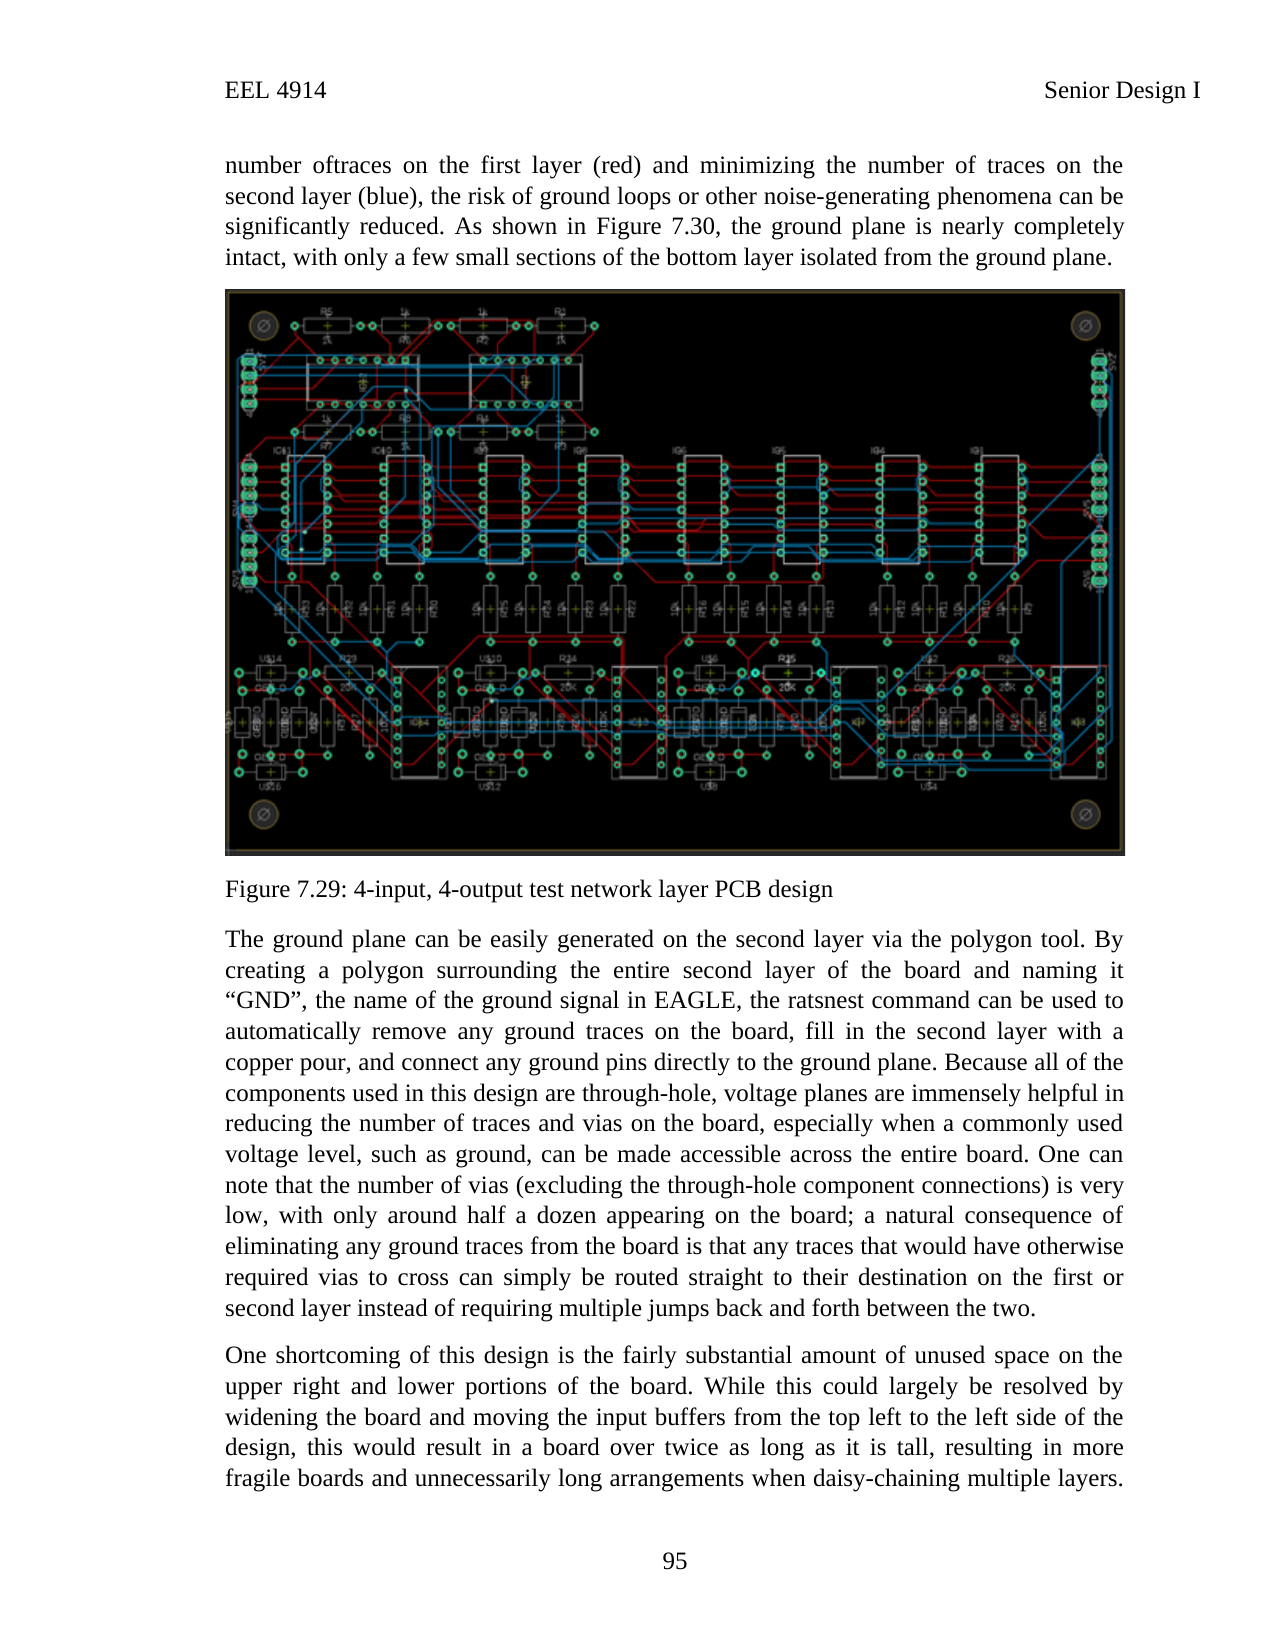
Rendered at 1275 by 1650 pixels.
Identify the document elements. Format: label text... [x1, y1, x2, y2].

picture [225, 289, 1125, 856]
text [225, 1340, 1125, 1492]
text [225, 150, 1125, 271]
text The ground plane can be easily generated on the second layer via the polygon tool. By creating a polygon surrounding the entire second layer of the board and naming it “GND”, the name of the ground signal in EAGLE, the ratsnest command can be used to automatically remove any ground traces on the board, fill in the second layer with a copper pour, and connect any ground pins directly to the ground plane. Because all of the components used in this design are through-hole, voltage planes are immensely helpful in reducing the number of traces and vias on the board, especially when a commonly used voltage level, such as ground, can be made accessible across the entire board. One can note that the number of vias (excluding the through-hole component connections) is very low, with only around half a dozen appearing on the board; a natural consequence of eliminating any ground traces from the board is that any traces that would have otherwise required vias to cross can simply be routed straight to their destination on the first or second layer instead of requiring multiple jumps back and forth between the two. [225, 924, 1125, 1322]
